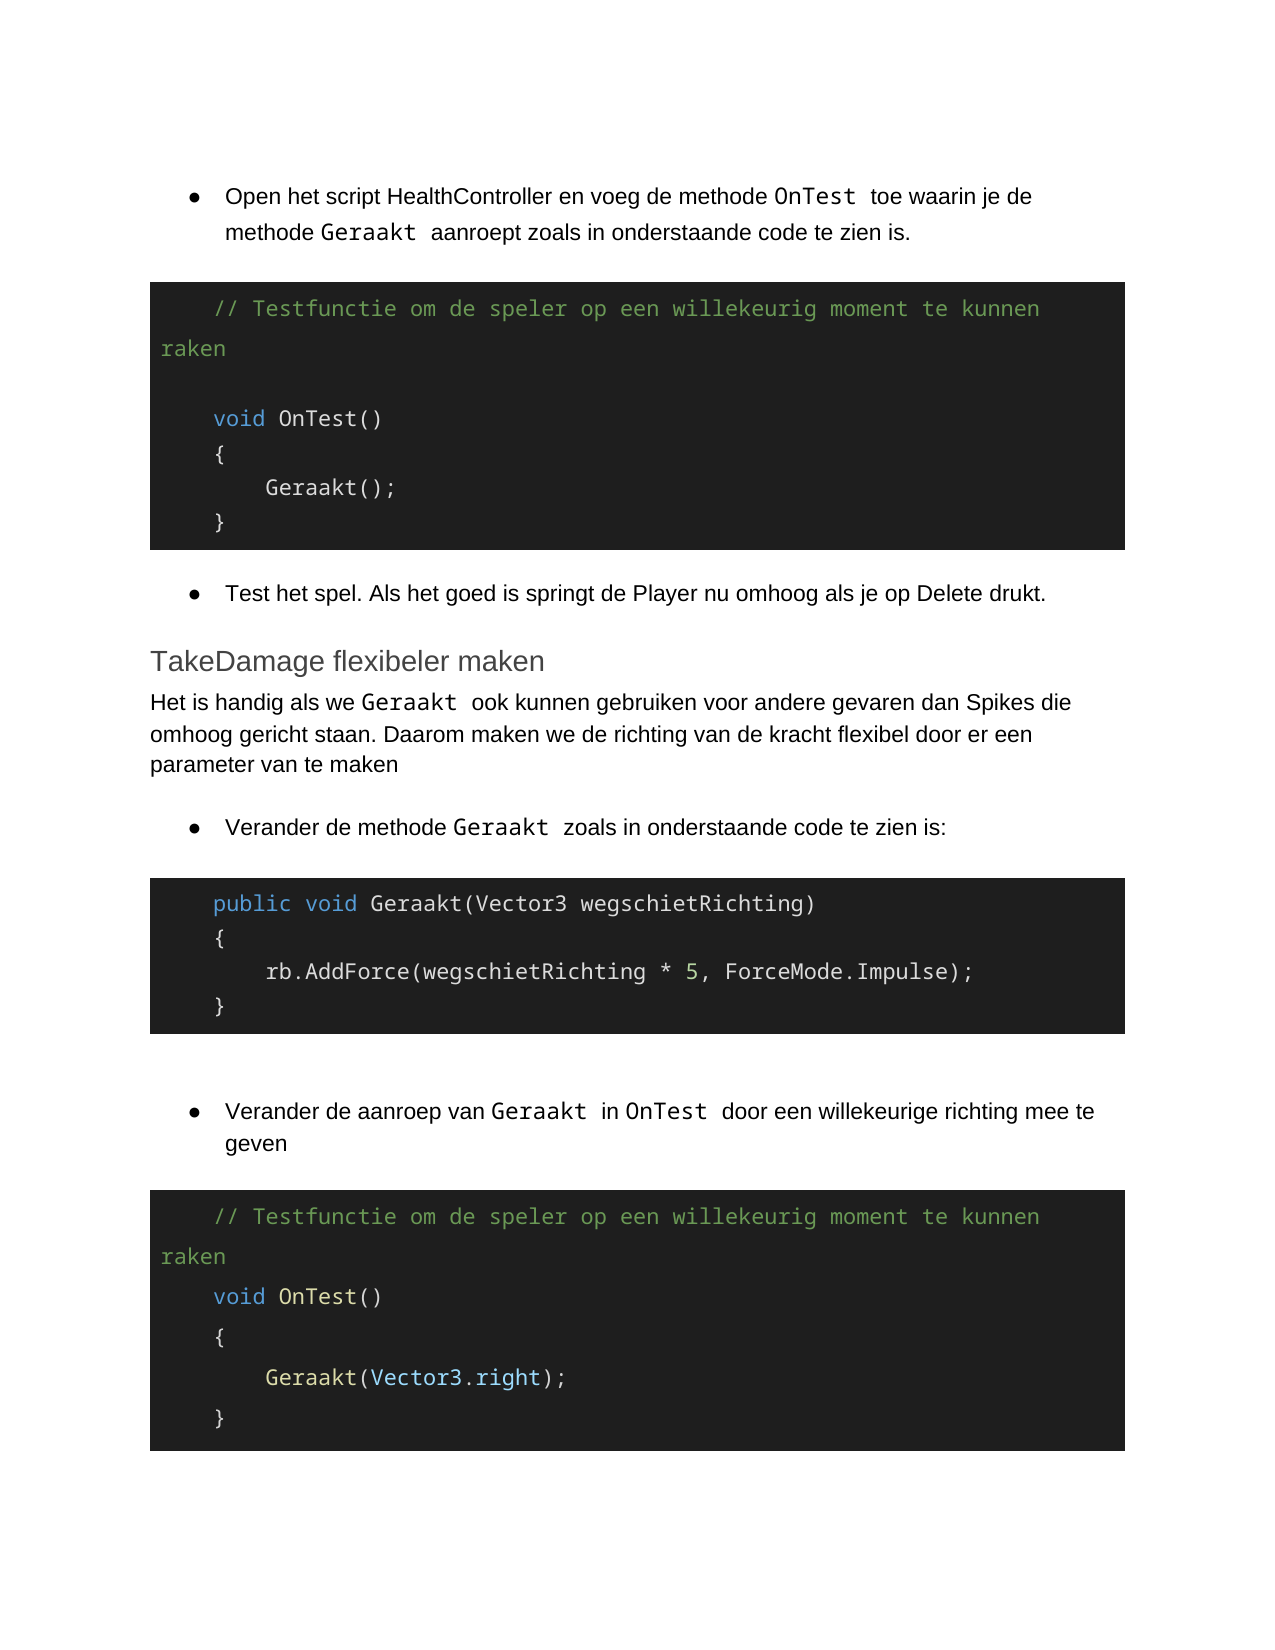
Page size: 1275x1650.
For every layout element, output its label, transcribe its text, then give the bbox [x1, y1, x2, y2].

text Het is handig als we Geraakt ook kunnen gebruiken voor andere gevaren dan Spikes die omhoog gericht staan. Daarom maken we de richting van de kracht flexibel door er een parameter van te maken [150, 686, 1125, 777]
list Test het spel. Als het goed is springt de Player nu omhoog als je op Delete drukt. [187, 580, 1125, 606]
table_header // Testfunctie om de speler op een willekeurig moment te kunnen raken void OnTest() { Geraakt(Vector3.right); } [150, 1190, 1125, 1451]
list Verander de aanroep van Geraakt in OnTest door een willekeurige richting mee te geven [187, 1095, 1125, 1156]
list Verander de methode Geraakt zoals in onderstaande code te zien is: [187, 811, 1125, 842]
table_header public void Geraakt(Vector3 wegschietRichting) { rb.AddForce(wegschietRichting * 5, ForceMode.Impulse); } [150, 878, 1125, 1034]
list Open het script HealthController en voeg de methode OnTest toe waarin je de methode Geraakt aanroept zoals in onderstaande code te zien is. [187, 180, 1125, 247]
table_header // Testfunctie om de speler op een willekeurig moment te kunnen raken void OnTest() { Geraakt(); } [150, 282, 1125, 550]
subtitle TakeDamage flexibeler maken [150, 644, 1125, 677]
